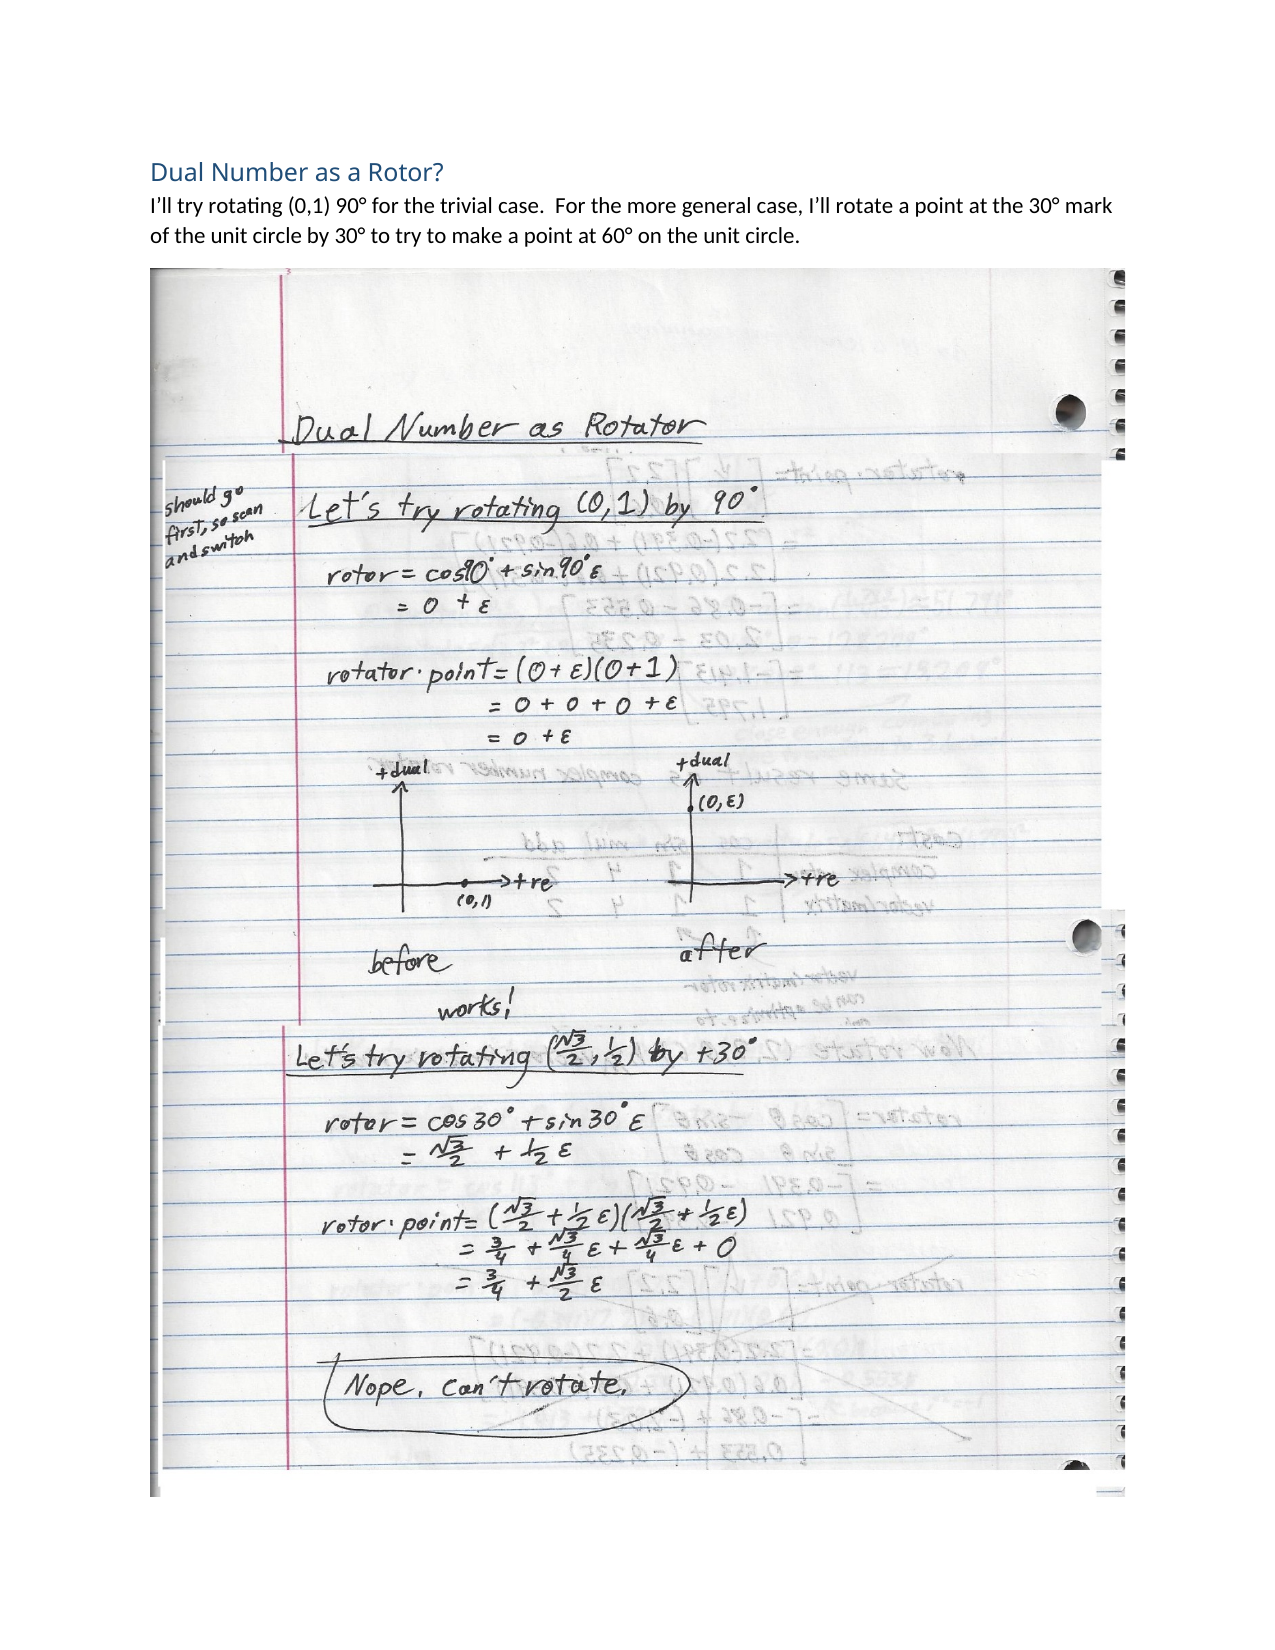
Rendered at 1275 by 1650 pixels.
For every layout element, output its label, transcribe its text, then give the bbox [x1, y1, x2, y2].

subtitle Dual Number as a Rotor? [150, 154, 1125, 188]
picture [150, 268, 1125, 1497]
text I’ll try rotating (0,1) 90° for the trivial case. For the more general case, I’ll rotate a point at the 30° mark of the unit circle by 30° to try to make a point at 60° on the unit circle. [150, 191, 1125, 249]
